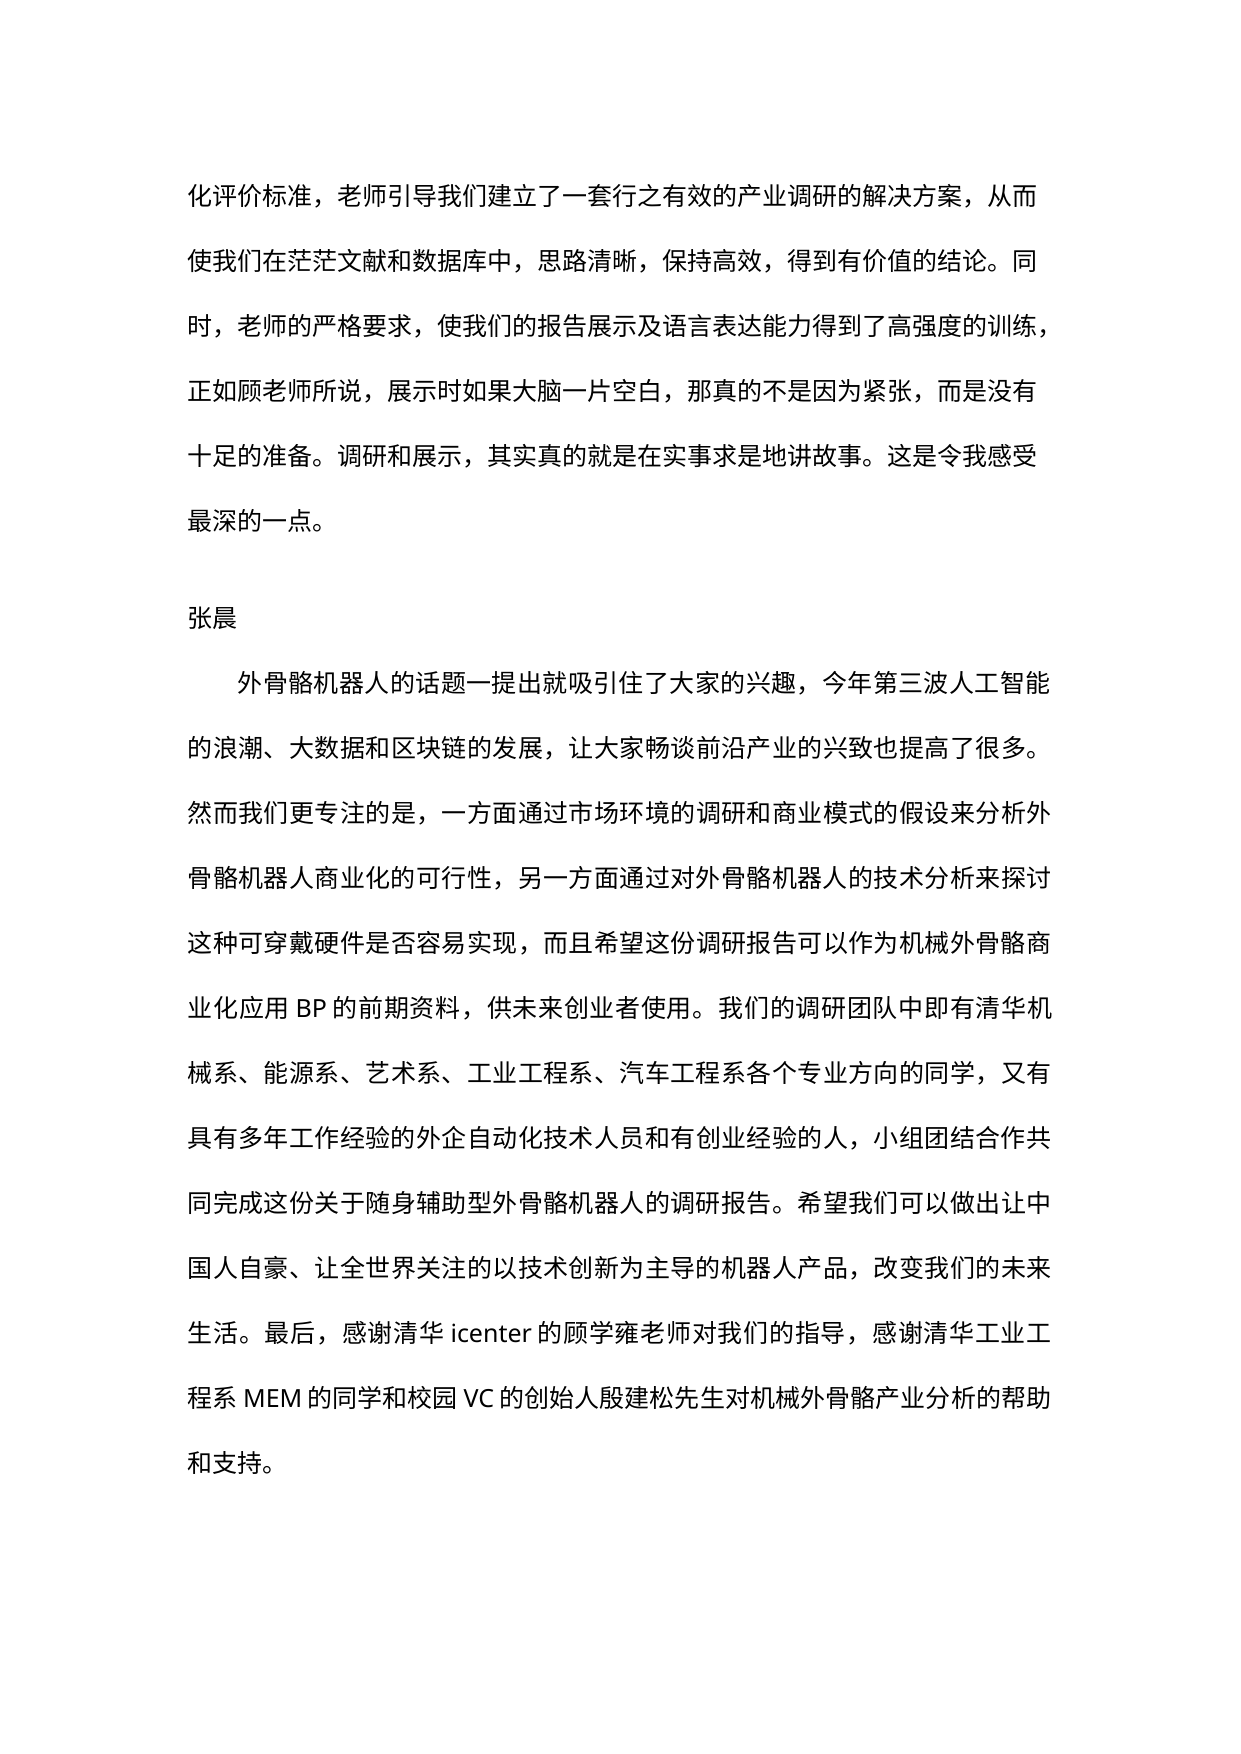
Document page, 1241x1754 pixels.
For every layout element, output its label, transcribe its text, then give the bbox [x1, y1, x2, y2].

text 张晨 [187, 584, 1053, 649]
text 外骨骼机器人的话题一提出就吸引住了大家的兴趣，今年第三波人工智能的浪潮、大数据和区块链的发展，让大家畅谈前沿产业的兴致也提高了很多。然而我们更专注的是，一方面通过市场环境的调研和商业模式的假设来分析外骨骼机器人商业化的可行性，另一方面通过对外骨骼机器人的技术分析来探讨这种可穿戴硬件是否容易实现，而且希望这份调研报告可以作为机械外骨骼商业化应用BP的前期资料，供未来创业者使用。我们的调研团队中即有清华机械系、能源系、艺术系、工业工程系、汽车工程系各个专业方向的同学，又有具有多年工作经验的外企自动化技术人员和有创业经验的人，小组团结合作共同完成这份关于随身辅助型外骨骼机器人的调研报告。希望我们可以做出让中国人自豪、让全世界关注的以技术创新为主导的机器人产品，改变我们的未来生活。最后，感谢清华icenter的顾学雍老师对我们的指导，感谢清华工业工程系MEM的同学和校园VC的创始人殷建松先生对机械外骨骼产业分析的帮助和支持。 [187, 649, 1053, 1494]
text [187, 162, 1053, 552]
